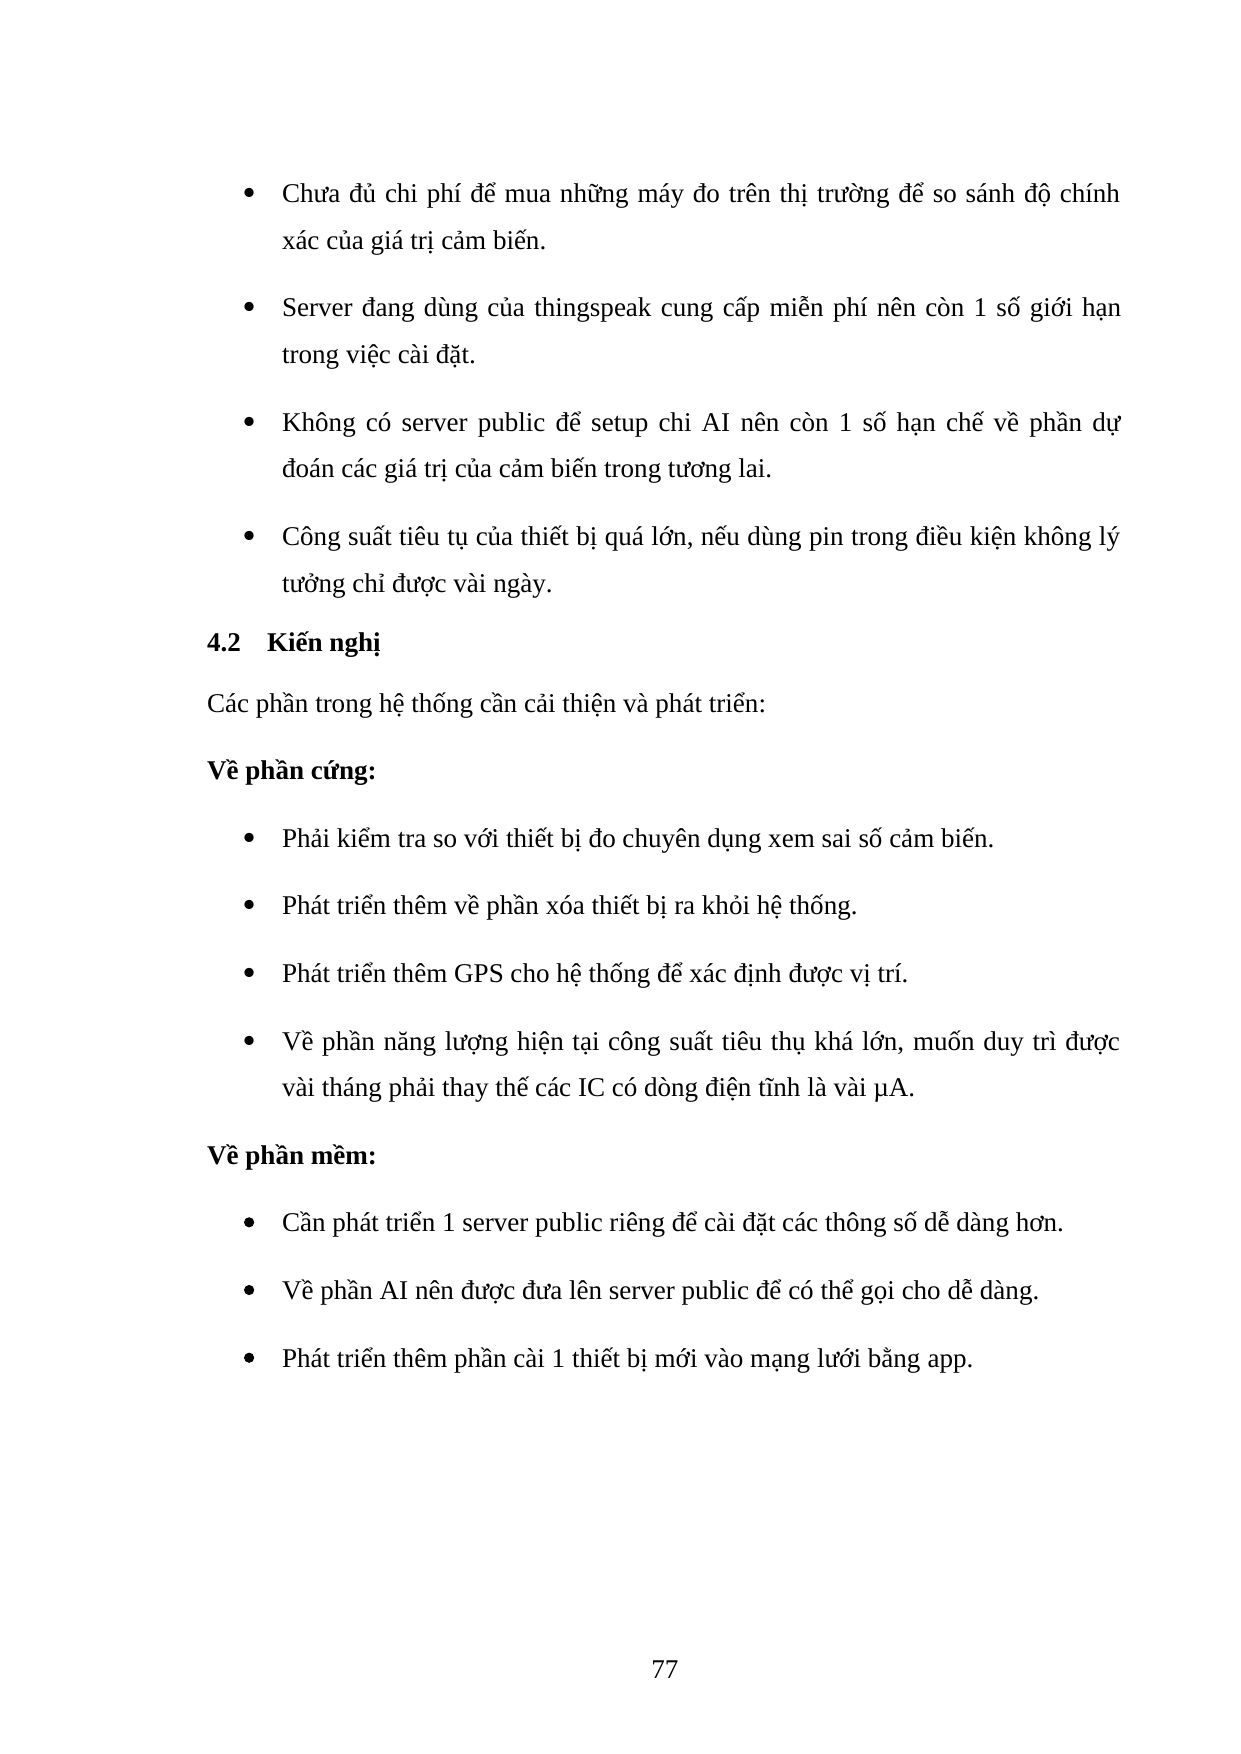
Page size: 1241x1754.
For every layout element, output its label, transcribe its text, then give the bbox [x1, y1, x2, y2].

list Phát triển thêm GPS cho hệ thống để xác định được vị trí. [244, 957, 1122, 988]
list Phải kiểm tra so với thiết bị đo chuyên dụng xem sai số cảm biến. [244, 822, 1122, 853]
text Về phần mềm: [207, 1139, 1122, 1170]
list Về phần AI nên được đưa lên server public để có thể gọi cho dễ dàng. [244, 1274, 1122, 1306]
list Công suất tiêu tụ của thiết bị quá lớn, nếu dùng pin trong điều kiện không lý tưởng chỉ được vài ngày. [244, 520, 1122, 598]
text Về phần cứng: [207, 754, 1122, 785]
list Về phần năng lượng hiện tại công suất tiêu thụ khá lớn, muốn duy trì được vài tháng phải thay thế các IC có dòng điện tĩnh là vài µA. [244, 1025, 1122, 1103]
list Phát triển thêm về phần xóa thiết bị ra khỏi hệ thống. [244, 889, 1122, 921]
text Các phần trong hệ thống cần cải thiện và phát triển: [207, 687, 1122, 718]
list Không có server public để setup chi AI nên còn 1 số hạn chế về phần dự đoán các giá trị của cảm biến trong tương lai. [244, 406, 1122, 484]
list Cần phát triển 1 server public riêng để cài đặt các thông số dễ dàng hơn. [244, 1207, 1122, 1238]
subtitle Kiến nghị [207, 626, 1122, 657]
list Server đang dùng của thingspeak cung cấp miễn phí nên còn 1 số giới hạn trong việc cài đặt. [244, 291, 1122, 369]
list Chưa đủ chi phí để mua những máy đo trên thị trường để so sánh độ chính xác của giá trị cảm biến. [244, 177, 1122, 255]
list Phát triển thêm phần cài 1 thiết bị mới vào mạng lưới bằng app. [244, 1342, 1122, 1373]
